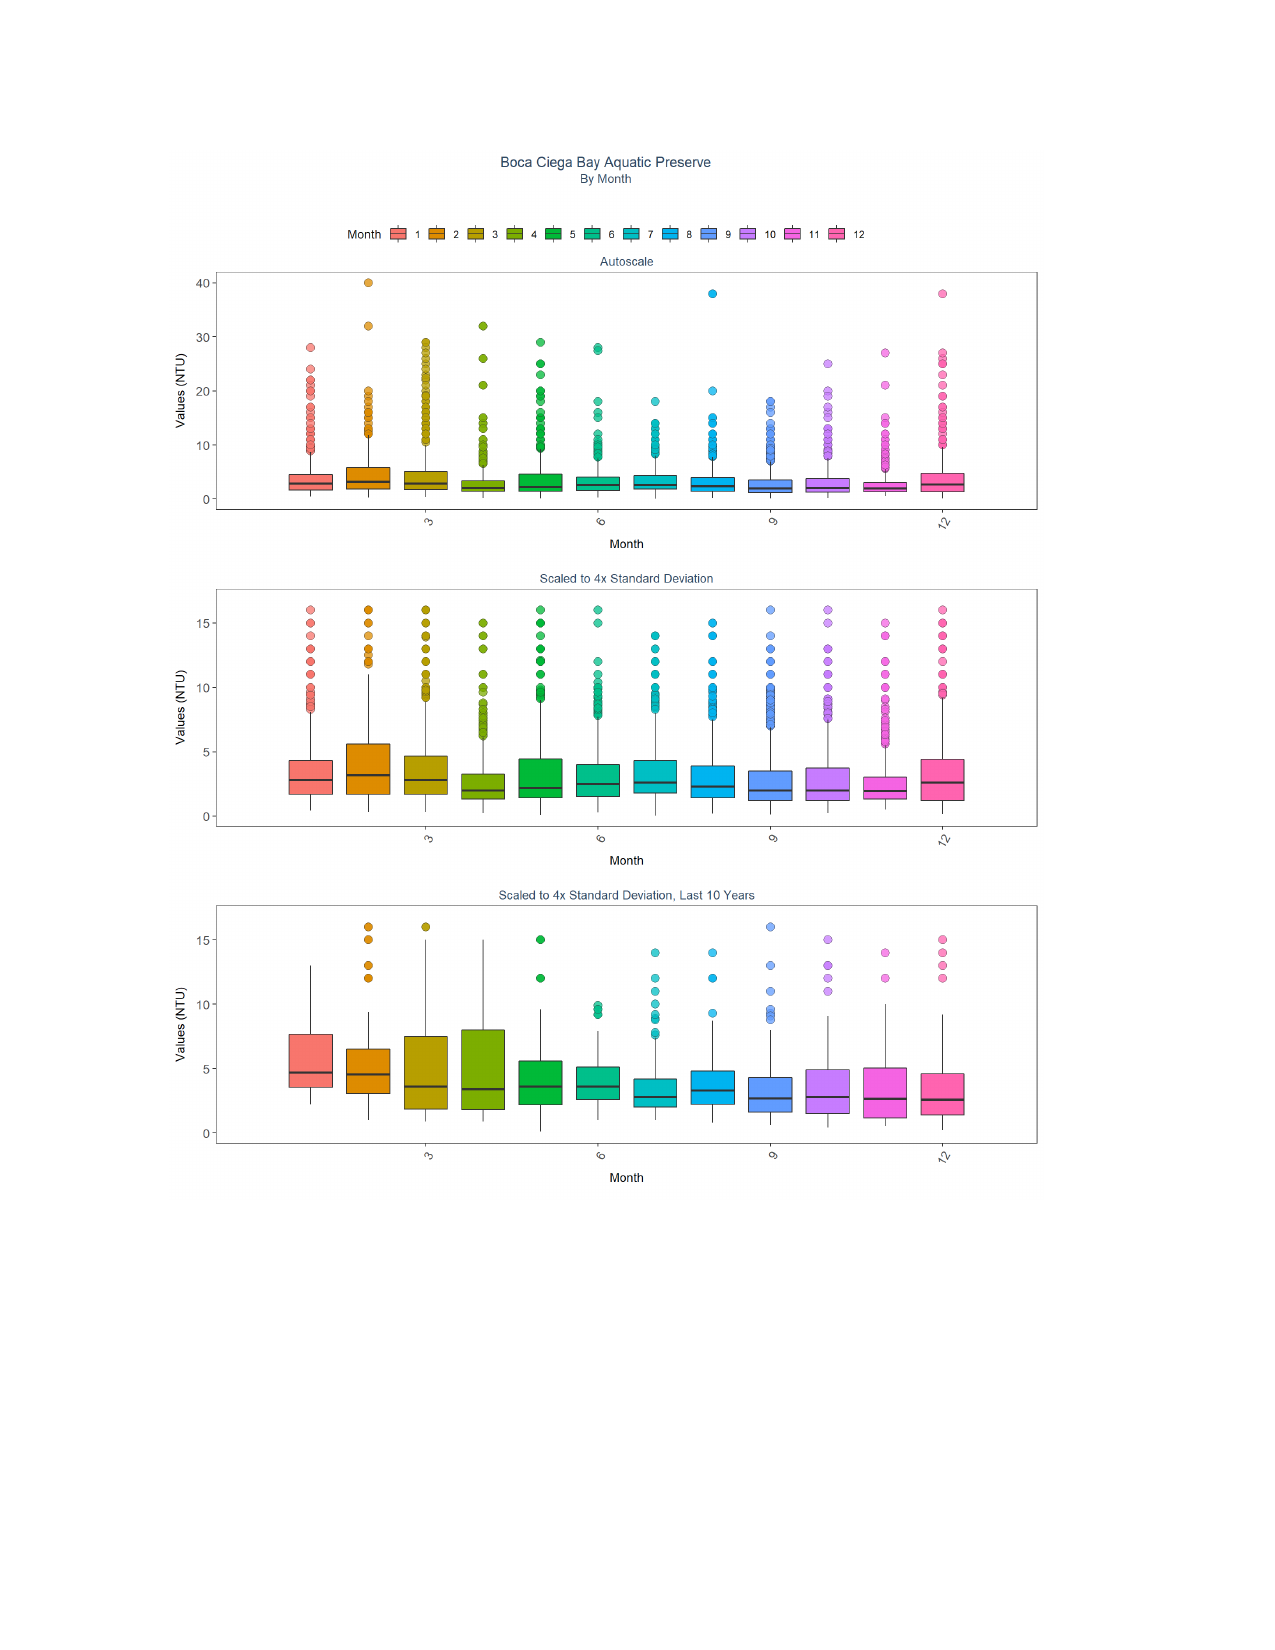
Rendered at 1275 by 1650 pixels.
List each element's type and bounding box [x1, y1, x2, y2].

picture [168, 150, 1044, 1200]
